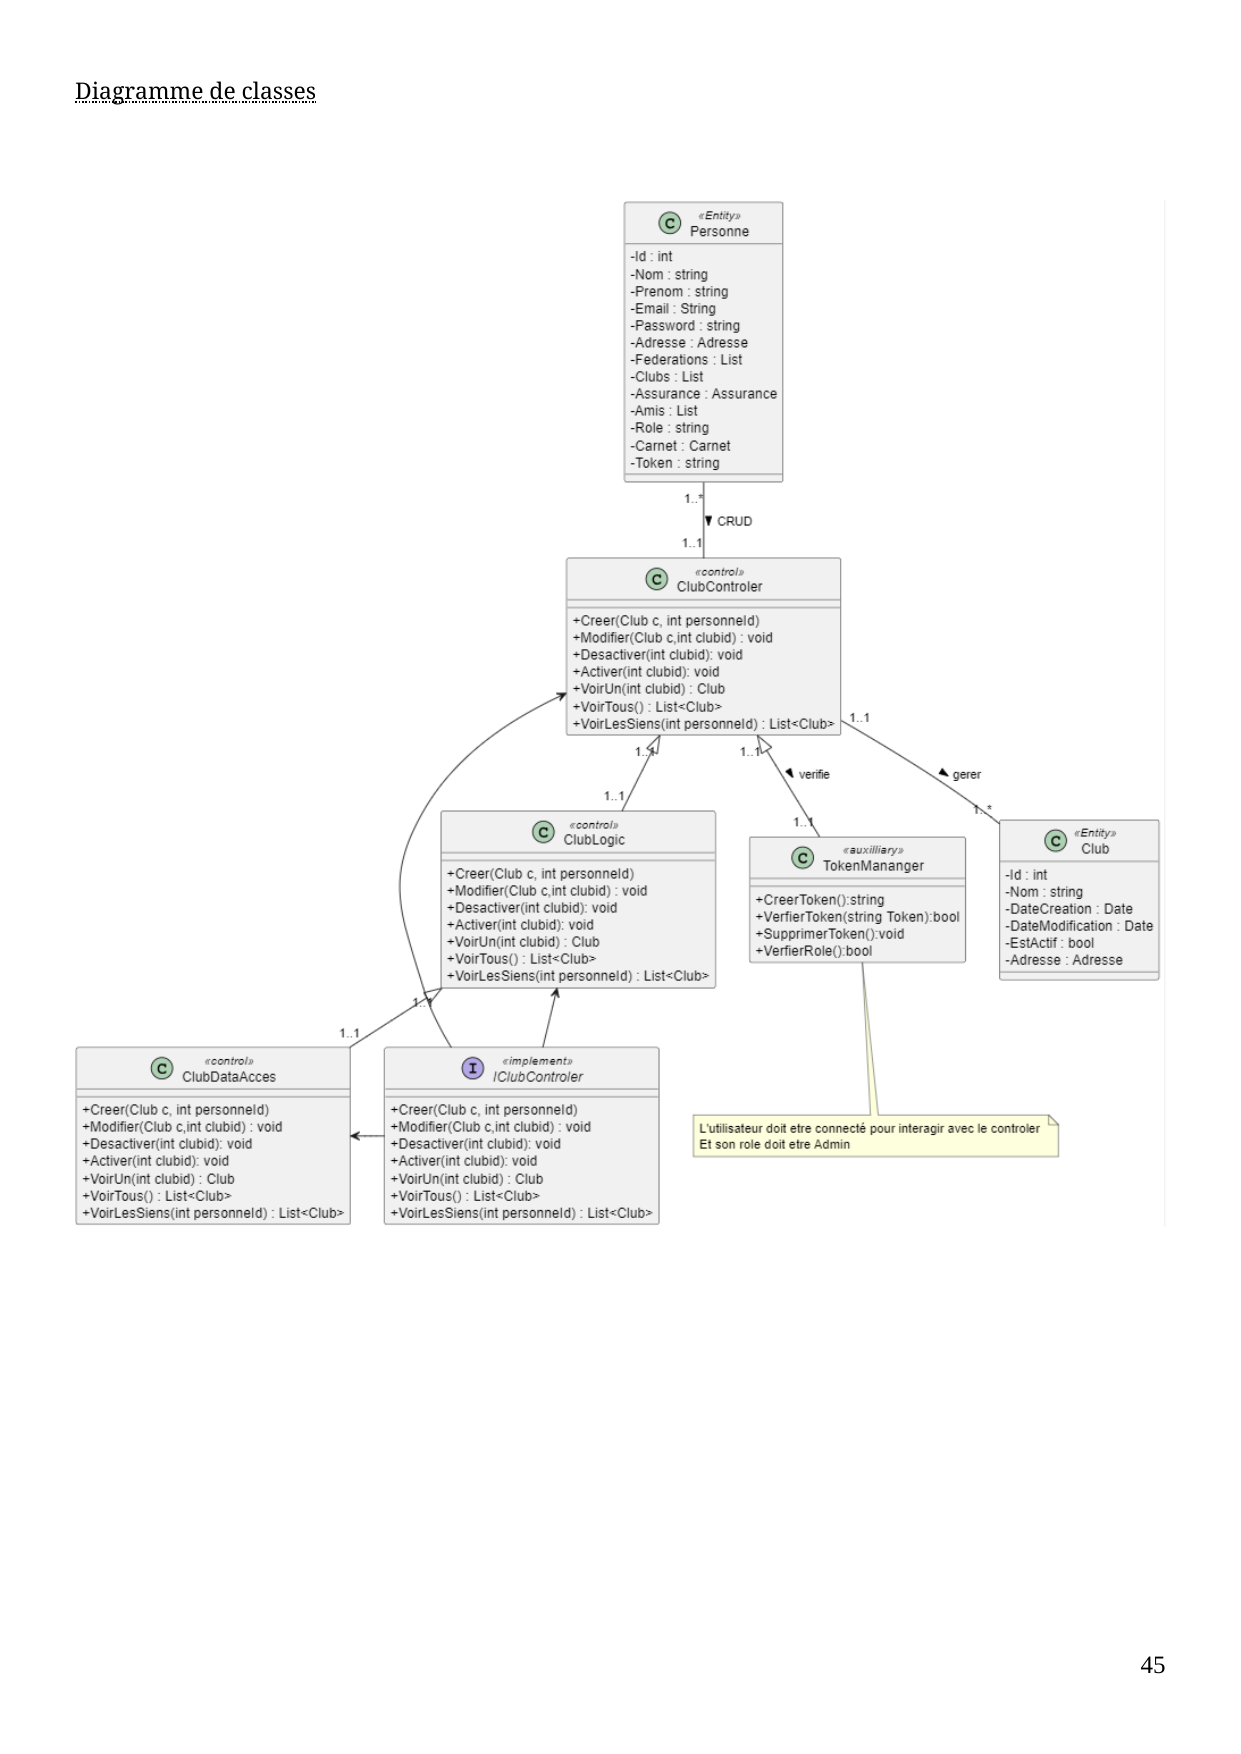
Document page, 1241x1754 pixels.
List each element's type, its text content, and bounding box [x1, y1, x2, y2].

picture [75, 200, 1166, 1227]
text Diagramme de classes [75, 75, 1165, 169]
